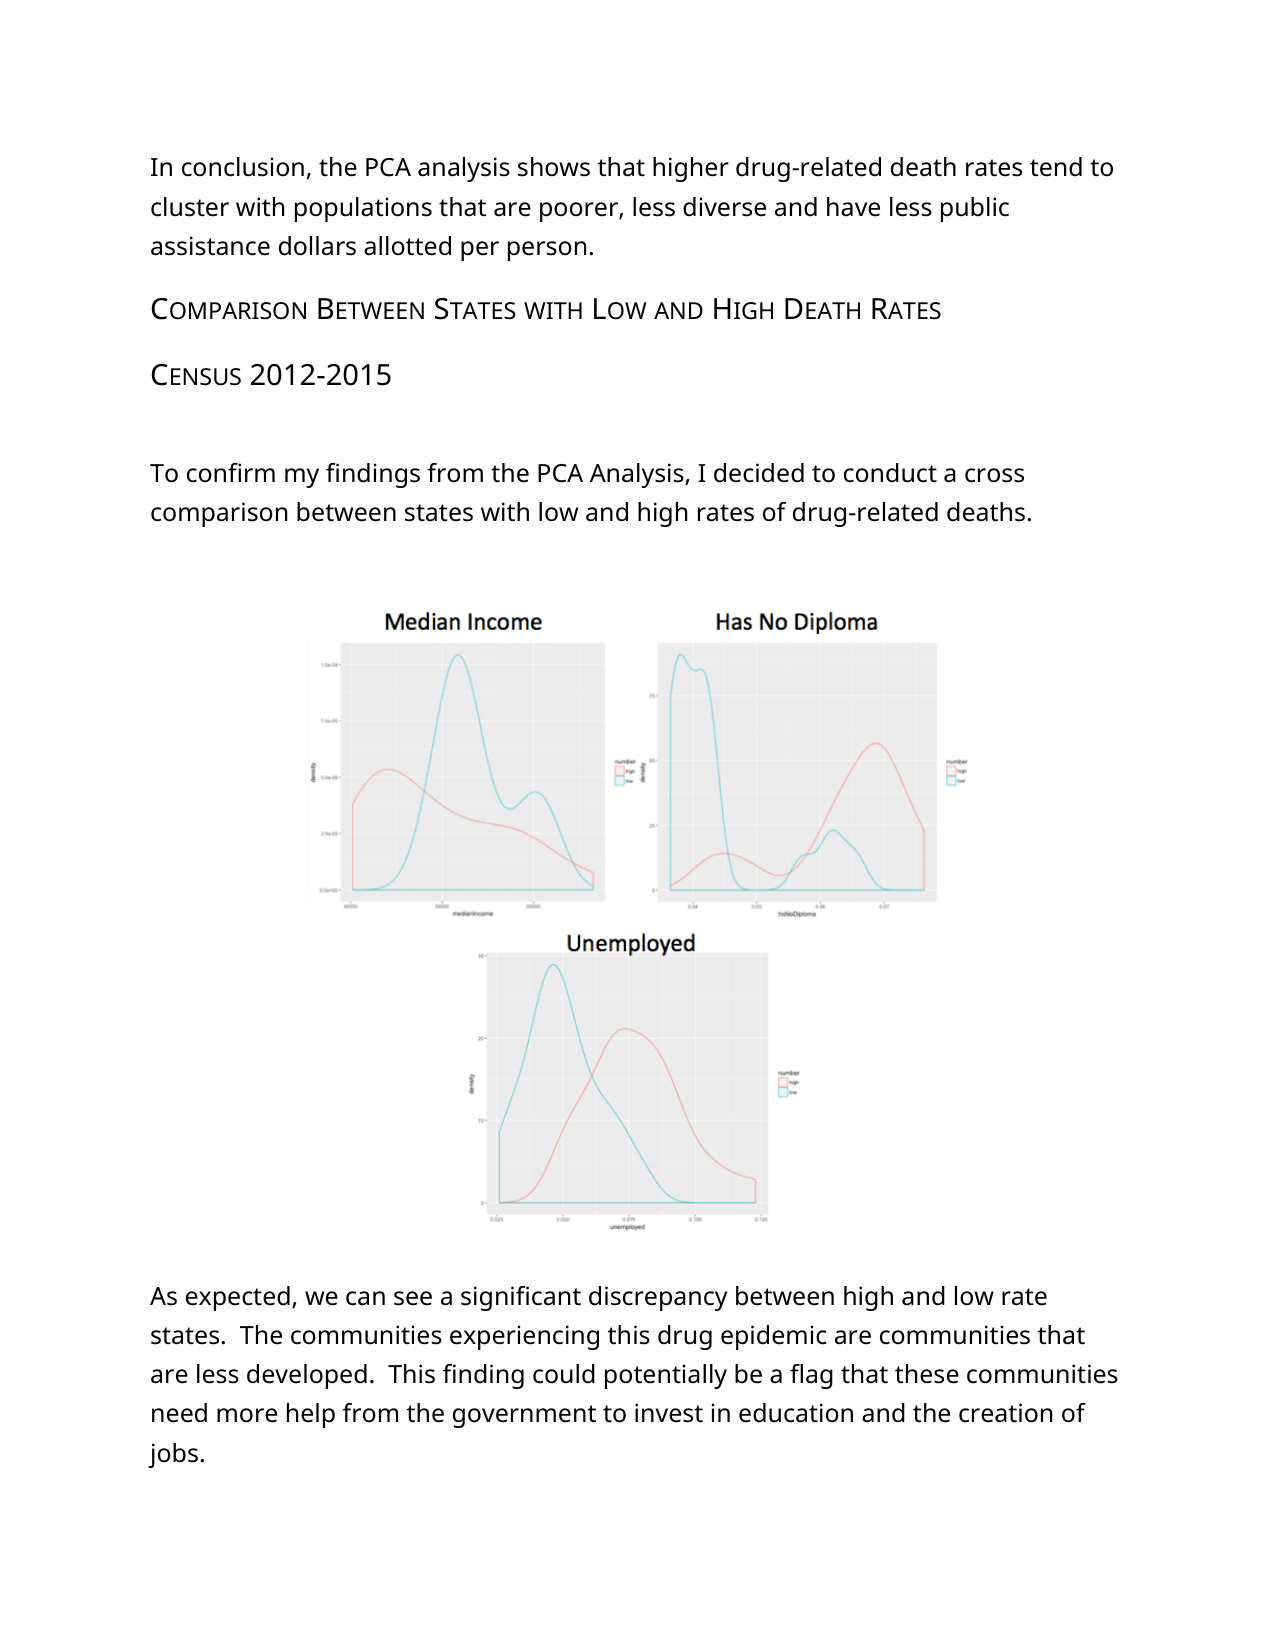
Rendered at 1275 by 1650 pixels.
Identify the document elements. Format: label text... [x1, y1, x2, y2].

subtitle Census 2012-2015 [150, 354, 1125, 394]
text In conclusion, the PCA analysis shows that higher drug-related death rates tend to cluster with populations that are poorer, less diverse and have less public assistance dollars allotted per person. [150, 150, 1125, 262]
text To confirm my findings from the PCA Analysis, I decided to conduct a cross comparison between states with low and high rates of drug-related deaths. [150, 456, 1125, 529]
picture [285, 611, 990, 1254]
text As expected, we can see a significant discrepancy between high and low rate states. The communities experiencing this drug epidemic are communities that are less developed. This finding could potentially be a flag that these communities need more help from the government to invest in education and the creation of jobs. [150, 1279, 1125, 1469]
subtitle Comparison Between States with Low and High Death Rates [150, 288, 1125, 328]
